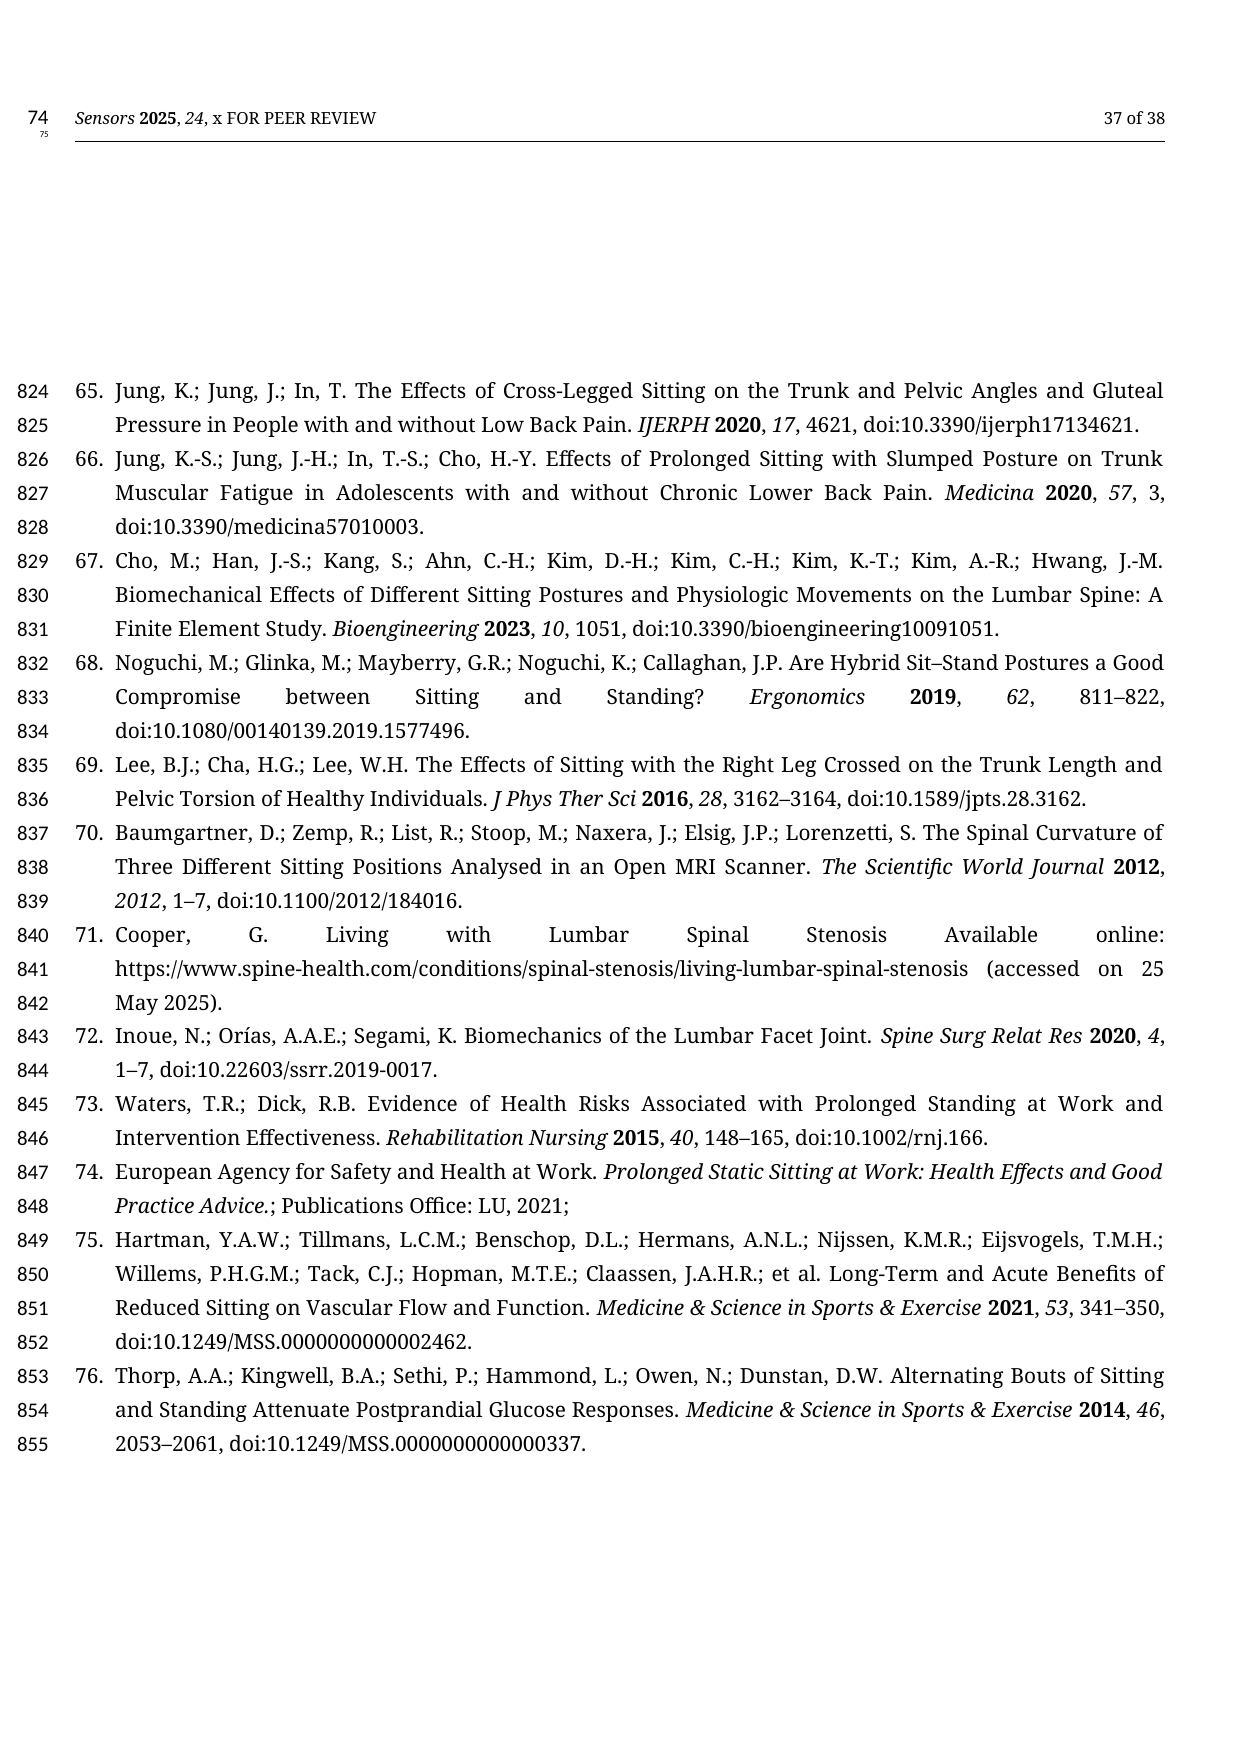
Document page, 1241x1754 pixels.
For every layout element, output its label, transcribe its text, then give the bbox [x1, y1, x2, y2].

text 68. Noguchi, M.; Glinka, M.; Mayberry, G.R.; Noguchi, K.; Callaghan, J.P. Are Hybrid Sit–Stand Postures a Good Compromise between Sitting and Standing? Ergonomics 2019, 62, 811–822, doi:10.1080/00140139.2019.1577496. [75, 645, 1165, 747]
text 67. Cho, M.; Han, J.-S.; Kang, S.; Ahn, C.-H.; Kim, D.-H.; Kim, C.-H.; Kim, K.-T.; Kim, A.-R.; Hwang, J.-M. Biomechanical Effects of Different Sitting Postures and Physiologic Movements on the Lumbar Spine: A Finite Element Study. Bioengineering 2023, 10, 1051, doi:10.3390/bioengineering10091051. [75, 543, 1165, 645]
text 76. Thorp, A.A.; Kingwell, B.A.; Sethi, P.; Hammond, L.; Owen, N.; Dunstan, D.W. Alternating Bouts of Sitting and Standing Attenuate Postprandial Glucose Responses. Medicine & Science in Sports & Exercise 2014, 46, 2053–2061, doi:10.1249/MSS.0000000000000337. [75, 1358, 1165, 1460]
text 69. Lee, B.J.; Cha, H.G.; Lee, W.H. The Effects of Sitting with the Right Leg Crossed on the Trunk Length and Pelvic Torsion of Healthy Individuals. J Phys Ther Sci 2016, 28, 3162–3164, doi:10.1589/jpts.28.3162. [75, 747, 1165, 815]
text 72. Inoue, N.; Orías, A.A.E.; Segami, K. Biomechanics of the Lumbar Facet Joint. Spine Surg Relat Res 2020, 4, 1–7, doi:10.22603/ssrr.2019-0017. [75, 1019, 1165, 1087]
text 73. Waters, T.R.; Dick, R.B. Evidence of Health Risks Associated with Prolonged Standing at Work and Intervention Effectiveness. Rehabilitation Nursing 2015, 40, 148–165, doi:10.1002/rnj.166. [75, 1087, 1165, 1155]
text 66. Jung, K.-S.; Jung, J.-H.; In, T.-S.; Cho, H.-Y. Effects of Prolonged Sitting with Slumped Posture on Trunk Muscular Fatigue in Adolescents with and without Chronic Lower Back Pain. Medicina 2020, 57, 3, doi:10.3390/medicina57010003. [75, 442, 1165, 543]
text 70. Baumgartner, D.; Zemp, R.; List, R.; Stoop, M.; Naxera, J.; Elsig, J.P.; Lorenzetti, S. The Spinal Curvature of Three Different Sitting Positions Analysed in an Open MRI Scanner. The Scientific World Journal 2012, 2012, 1–7, doi:10.1100/2012/184016. [75, 815, 1165, 917]
text 65. Jung, K.; Jung, J.; In, T. The Effects of Cross-Legged Sitting on the Trunk and Pelvic Angles and Gluteal Pressure in People with and without Low Back Pain. IJERPH 2020, 17, 4621, doi:10.3390/ijerph17134621. [75, 374, 1165, 442]
text 75. Hartman, Y.A.W.; Tillmans, L.C.M.; Benschop, D.L.; Hermans, A.N.L.; Nijssen, K.M.R.; Eijsvogels, T.M.H.; Willems, P.H.G.M.; Tack, C.J.; Hopman, M.T.E.; Claassen, J.A.H.R.; et al. Long-Term and Acute Benefits of Reduced Sitting on Vascular Flow and Function. Medicine & Science in Sports & Exercise 2021, 53, 341–350, doi:10.1249/MSS.0000000000002462. [75, 1223, 1165, 1358]
text 74. European Agency for Safety and Health at Work. Prolonged Static Sitting at Work: Health Effects and Good Practice Advice.; Publications Office: LU, 2021; [75, 1155, 1165, 1223]
text 71. Cooper, G. Living with Lumbar Spinal Stenosis Available online: https://www.spine-health.com/conditions/spinal-stenosis/living-lumbar-spinal-stenosis (accessed on 25 May 2025). [75, 917, 1165, 1019]
